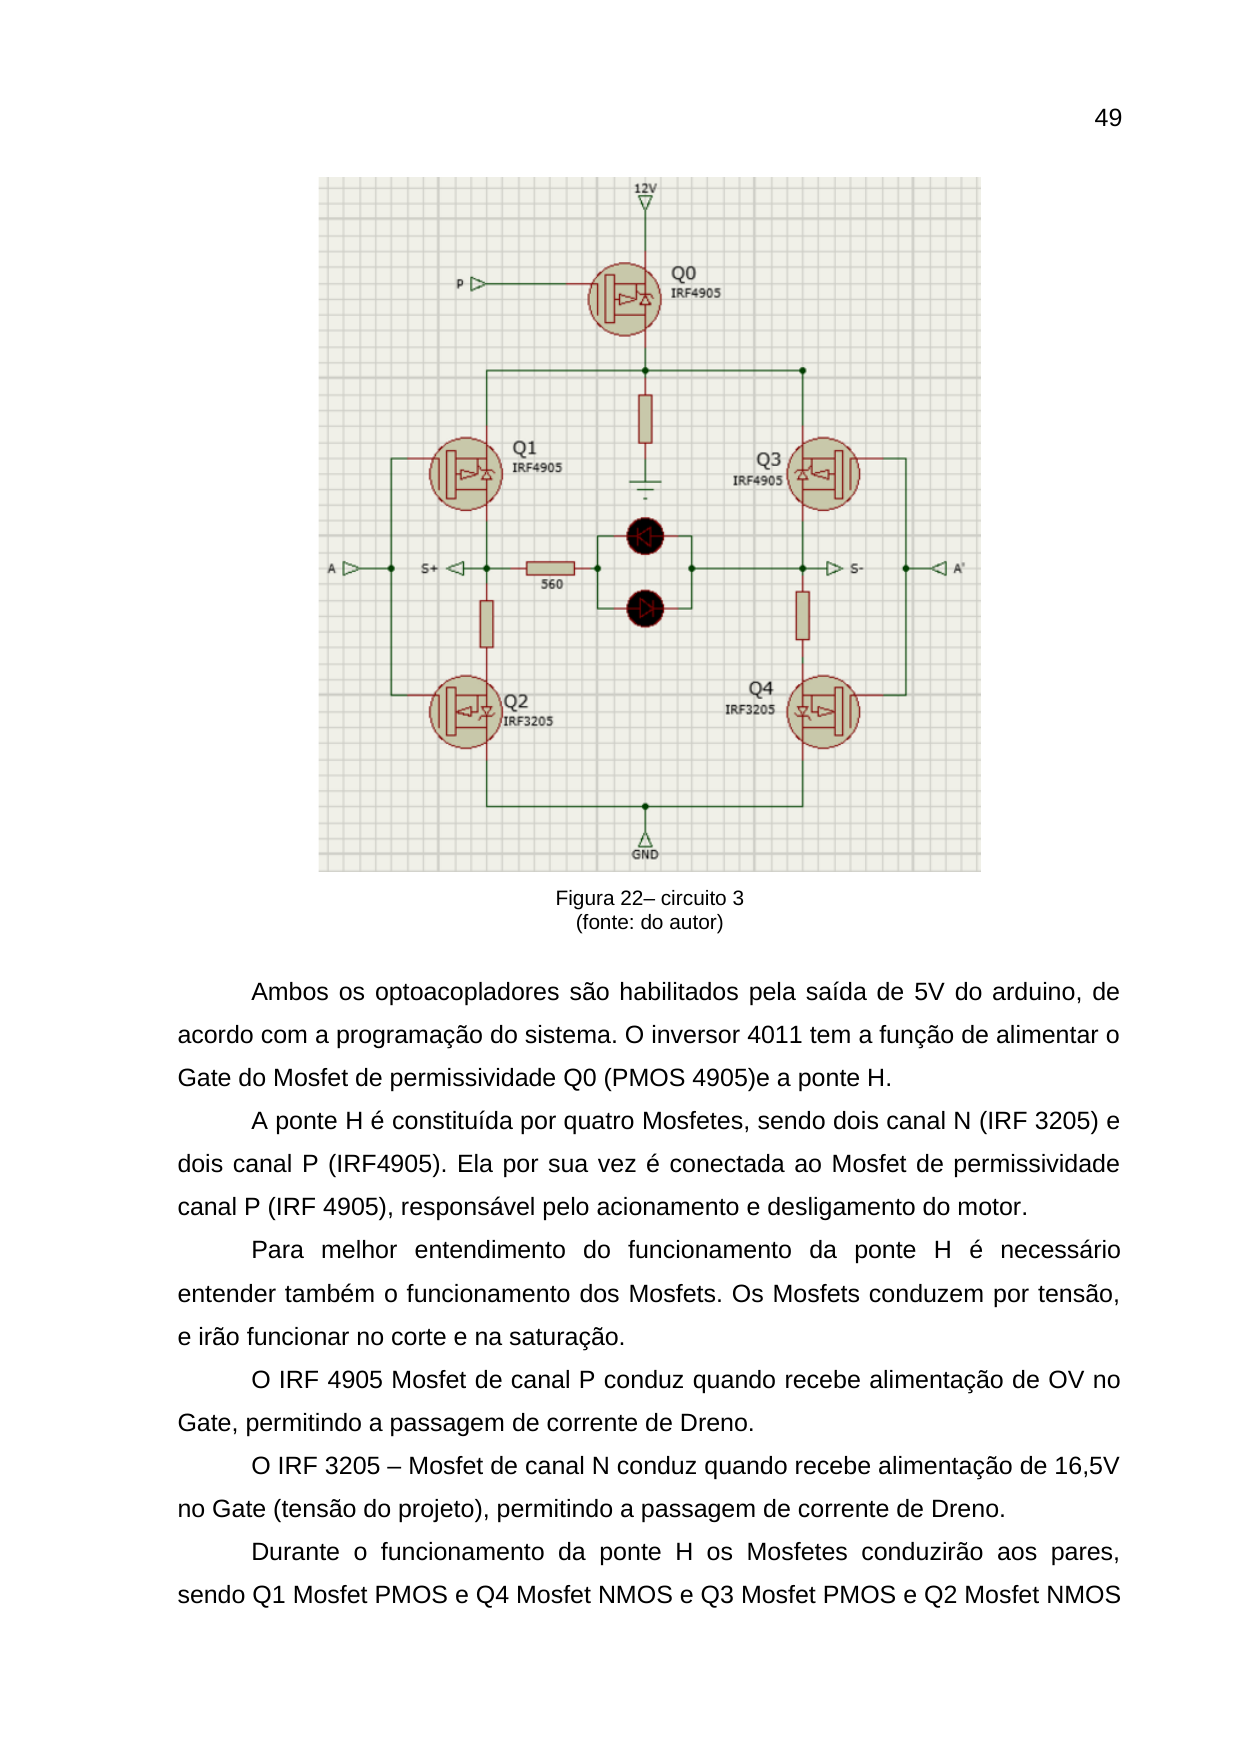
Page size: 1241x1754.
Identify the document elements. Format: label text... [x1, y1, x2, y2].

picture [318, 177, 981, 872]
text Figura – circuito 3 [177, 886, 1122, 910]
text Para melhor entendimento do funcionamento da ponte H é necessário entender também o funcionamento dos Mosfets. Os Mosfets conduzem por tensão, e irão funcionar no corte e na saturação. [177, 1236, 1122, 1351]
text O IRF 4905 Mosfet de canal P conduz quando recebe alimentação de OV no Gate, permitindo a passagem de corrente de Dreno. [177, 1365, 1122, 1437]
text (fonte: do autor) [177, 910, 1122, 934]
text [177, 1537, 1122, 1609]
text Ambos os optoacopladores são habilitados pela saída de 5V do arduino, de acordo com a programação do sistema. O inversor 4011 tem a função de alimentar o Gate do Mosfet de permissividade Q0 (PMOS 4905)e a ponte H. [177, 977, 1122, 1092]
text O IRF 3205 – Mosfet de canal N conduz quando recebe alimentação de 16,5V no Gate (tensão do projeto), permitindo a passagem de corrente de Dreno. [177, 1451, 1122, 1523]
text A ponte H é constituída por quatro Mosfetes, sendo dois canal N (IRF 3205) e dois canal P (IRF4905). Ela por sua vez é conectada ao Mosfet de permissividade canal P (IRF 4905), responsável pelo acionamento e desligamento do motor. [177, 1106, 1122, 1221]
